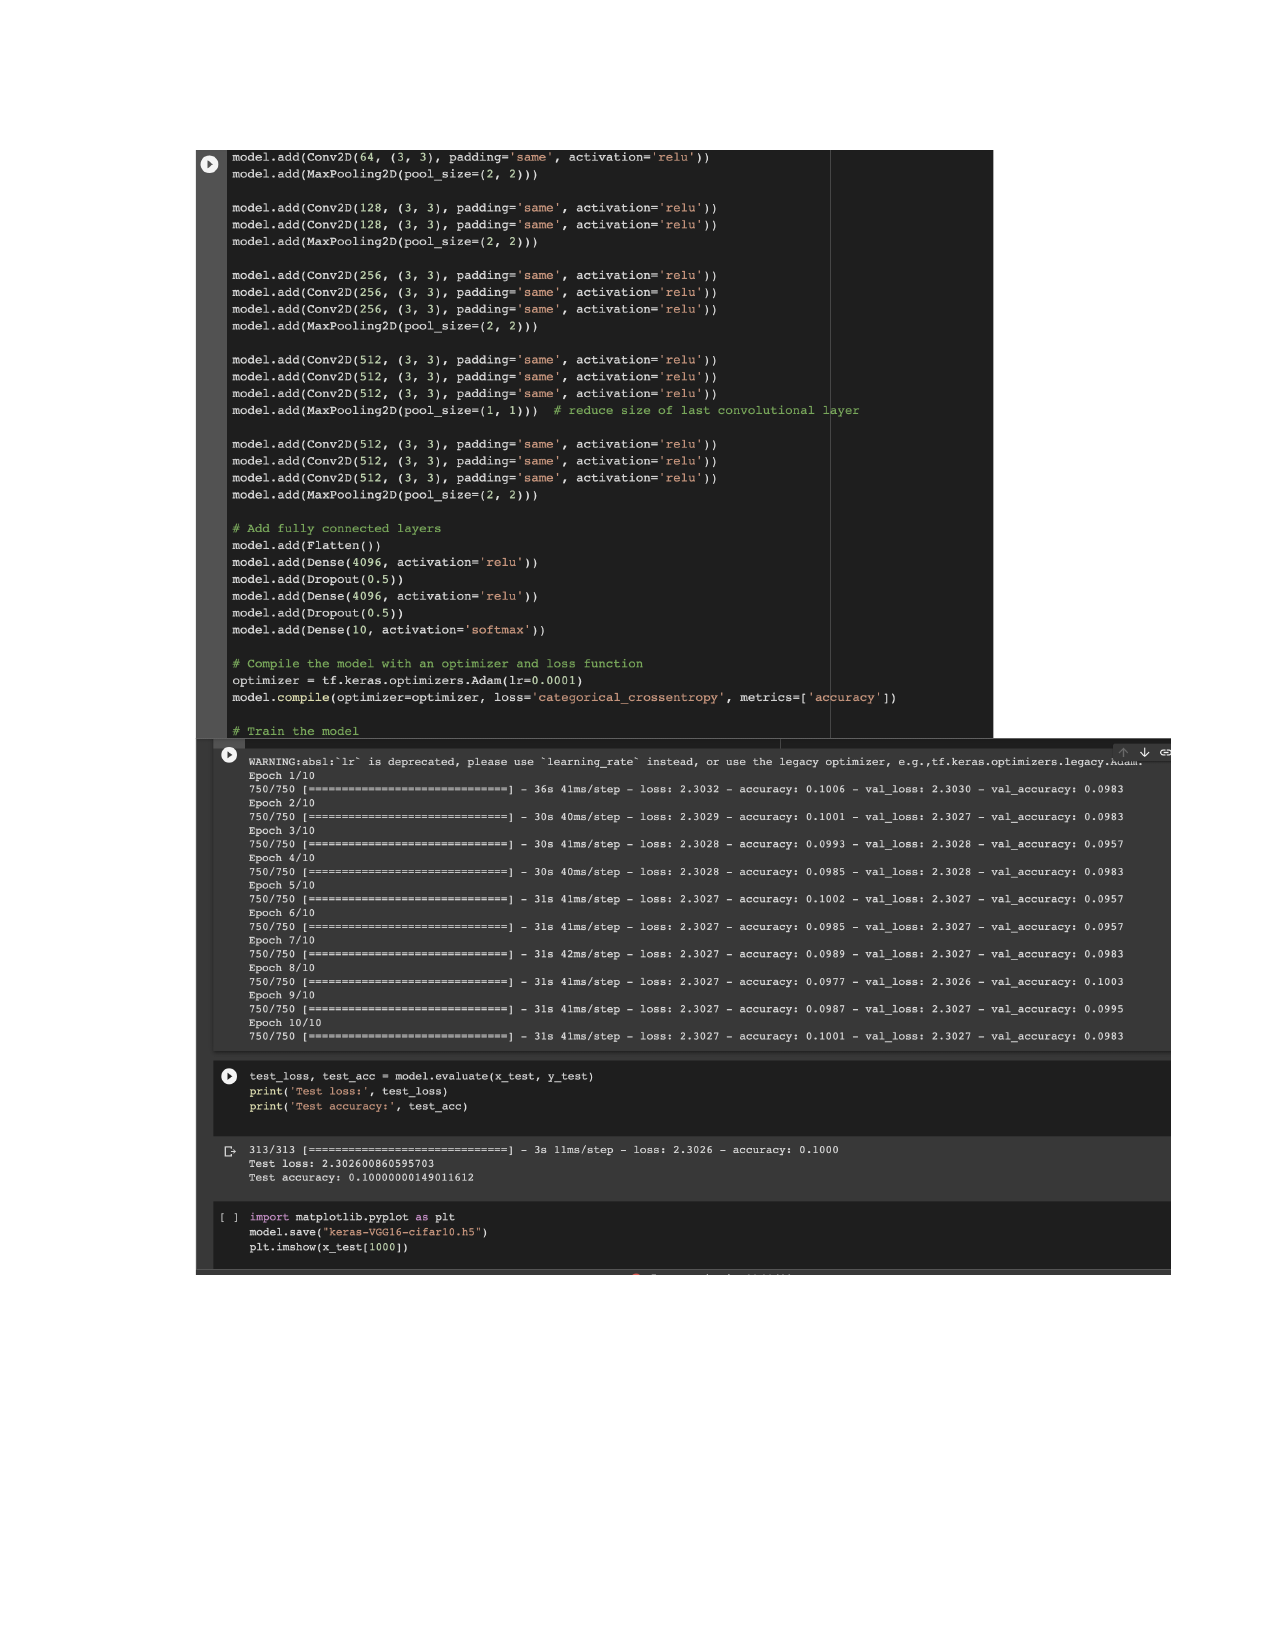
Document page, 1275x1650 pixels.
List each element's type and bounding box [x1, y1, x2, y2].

picture [195, 150, 1171, 1275]
